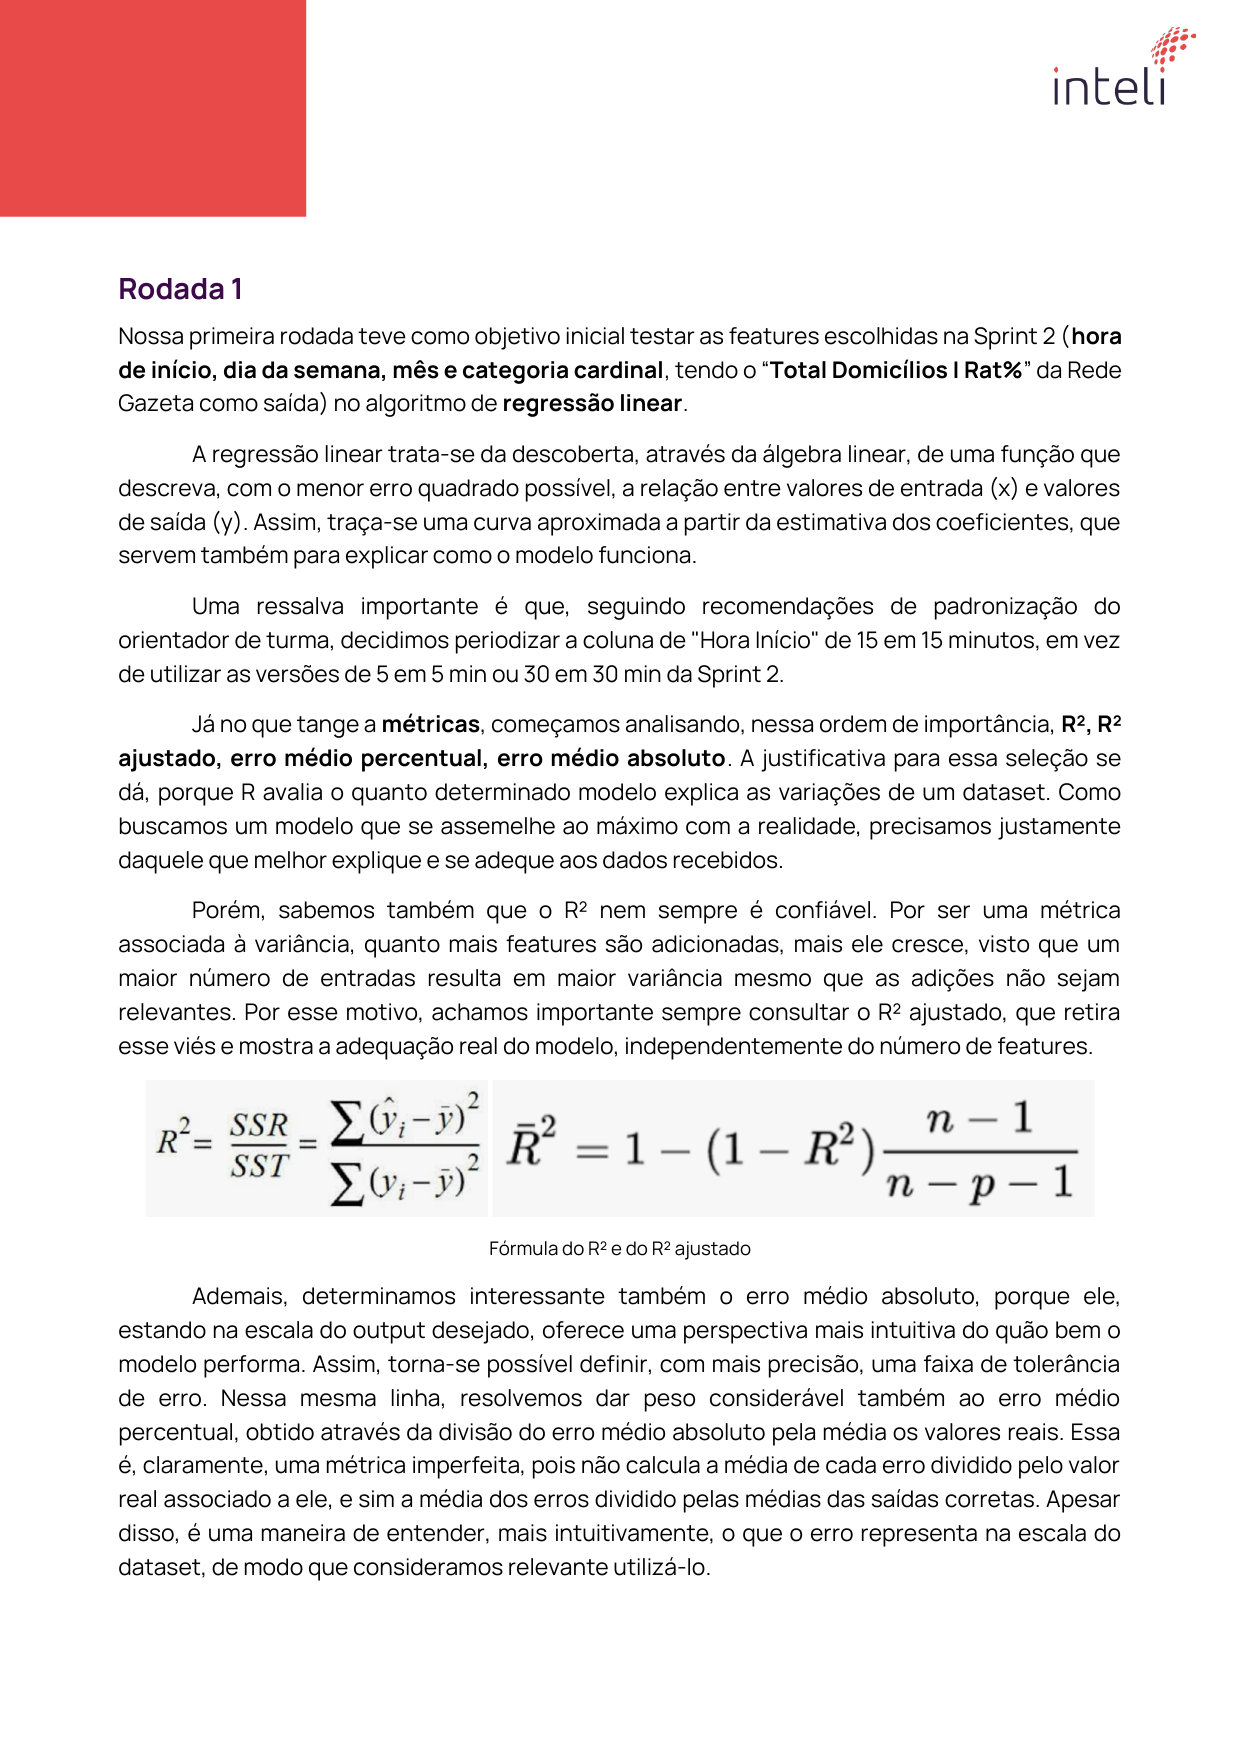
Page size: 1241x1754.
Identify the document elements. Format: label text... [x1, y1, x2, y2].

subtitle Rodada 1 [118, 268, 1122, 308]
text A regressão linear trata-se da descoberta, através da álgebra linear, de uma função que descreva, com o menor erro quadrado possível, a relação entre valores de entrada (x) e valores de saída (y). Assim, traça-se uma curva aproximada a partir da estimativa dos coeficientes, que servem também para explicar como o modelo funciona. [118, 537, 1122, 571]
picture [1054, 27, 1197, 105]
text Uma ressalva importante é que, seguindo recomendações de padronização do orientador de turma, decidimos periodizar a coluna de "Hora Início" de 15 em 15 minutos, em vez de utilizar as versões de 5 em 5 min ou 30 em 30 min da Sprint 2. [118, 590, 1122, 689]
text Porém, sabemos também que o R² nem sempre é confiável. Por ser uma métrica associada à variância, quanto mais features são adicionadas, mais ele cresce, visto que um maior número de entradas resulta em maior variância mesmo que as adições não sejam relevantes. Por esse motivo, achamos importante sempre consultar o R² ajustado, que retira esse viés e mostra a adequação real do modelo, independentemente do número de features. [118, 894, 1122, 1061]
picture [492, 1080, 1095, 1217]
text Nossa primeira rodada teve como objetivo inicial testar as features escolhidas na Sprint 2 (hora de início, dia da semana, mês e categoria cardinal, tendo o “Total Domicílios | Rat%” da Rede Gazeta como saída) no algoritmo de regressão linear. [118, 320, 1122, 419]
picture [0, 0, 307, 217]
text Fórmula do R² e do R² ajustado [118, 1236, 1122, 1261]
text Já no que tange a métricas, começamos analisando, nessa ordem de importância, R², R² ajustado, erro médio percentual, erro médio absoluto. A justificativa para essa seleção se dá, porque R avalia o quanto determinado modelo explica as variações de um dataset. Como buscamos um modelo que se assemelhe ao máximo com a realidade, precisamos justamente daquele que melhor explique e se adeque aos dados recebidos. [118, 708, 1122, 875]
picture [145, 1080, 489, 1217]
text Ademais, determinamos interessante também o erro médio absoluto, porque ele, estando na escala do output desejado, oferece uma perspectiva mais intuitiva do quão bem o modelo performa. Assim, torna-se possível definir, com mais precisão, uma faixa de tolerância de erro. Nessa mesma linha, resolvemos dar peso considerável também ao erro médio percentual, obtido através da divisão do erro médio absoluto pela média os valores reais. Essa é, claramente, uma métrica imperfeita, pois não calcula a média de cada erro dividido pelo valor real associado a ele, e sim a média dos erros dividido pelas médias das saídas corretas. Apesar disso, é uma maneira de entender, mais intuitivamente, o que o erro representa na escala do dataset, de modo que consideramos relevante utilizá-lo. [118, 1280, 1122, 1582]
